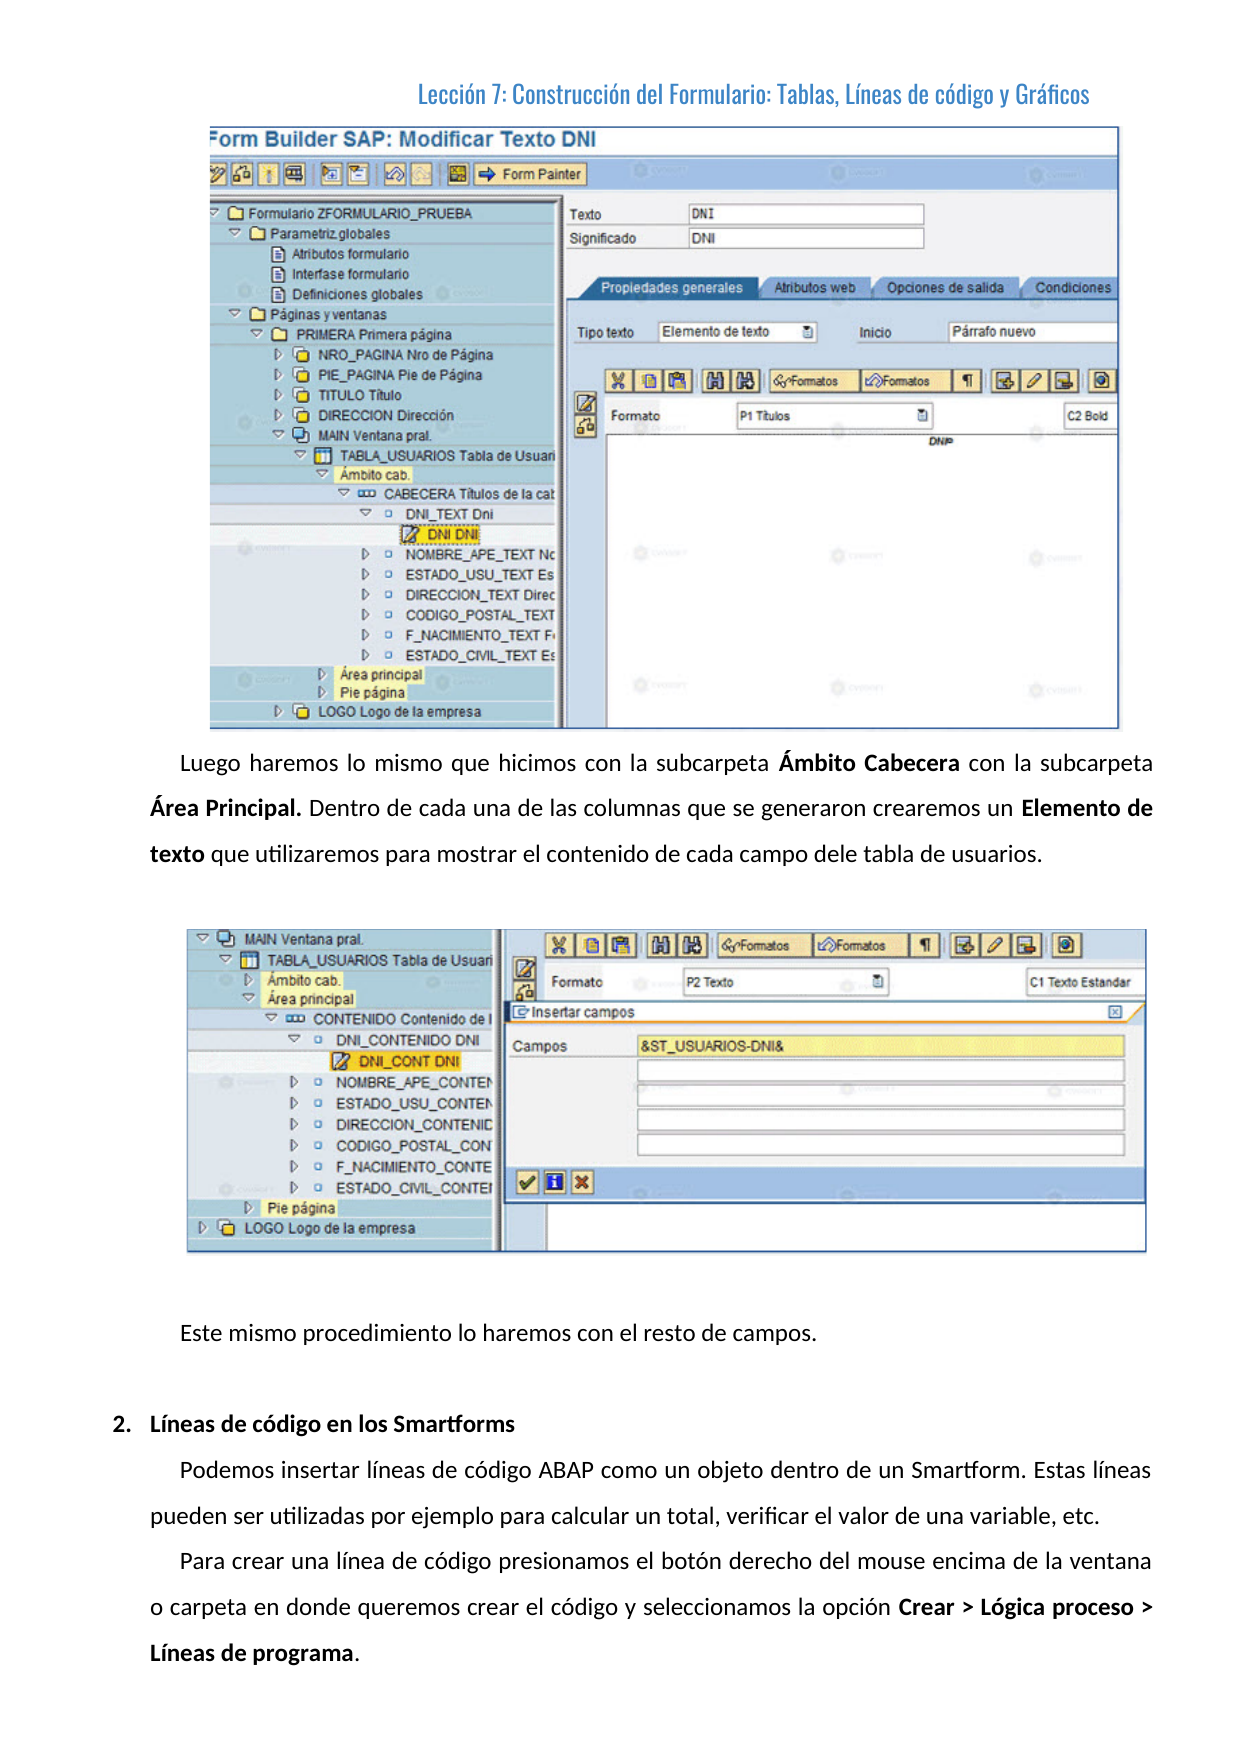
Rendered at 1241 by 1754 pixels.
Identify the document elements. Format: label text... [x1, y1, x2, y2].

picture [209, 126, 1124, 732]
text Podemos insertar líneas de código ABAP como un objeto dentro de un Smartform. Estas líneas pueden ser utilizadas por ejemplo para calcular un total, verificar el valor de una variable, etc. [150, 1454, 1153, 1530]
list Líneas de código en los Smartforms [112, 1408, 1153, 1439]
text Este mismo procedimiento lo haremos con el resto de campos. [150, 1317, 1153, 1347]
text Luego haremos lo mismo que hicimos con la subcarpeta Ámbito Cabecera con la subcarpeta Área Principal. Dentro de cada una de las columnas que se generaron crearemos un Elemento de texto que utilizaremos para mostrar el contenido de cada campo dele tabla de usuarios. [150, 747, 1153, 869]
text Para crear una línea de código presionamos el botón derecho del mouse encima de la ventana o carpeta en donde queremos crear el código y seleccionamos la opción Crear > Lógica proceso > Líneas de programa. [150, 1546, 1153, 1667]
picture [186, 929, 1147, 1256]
